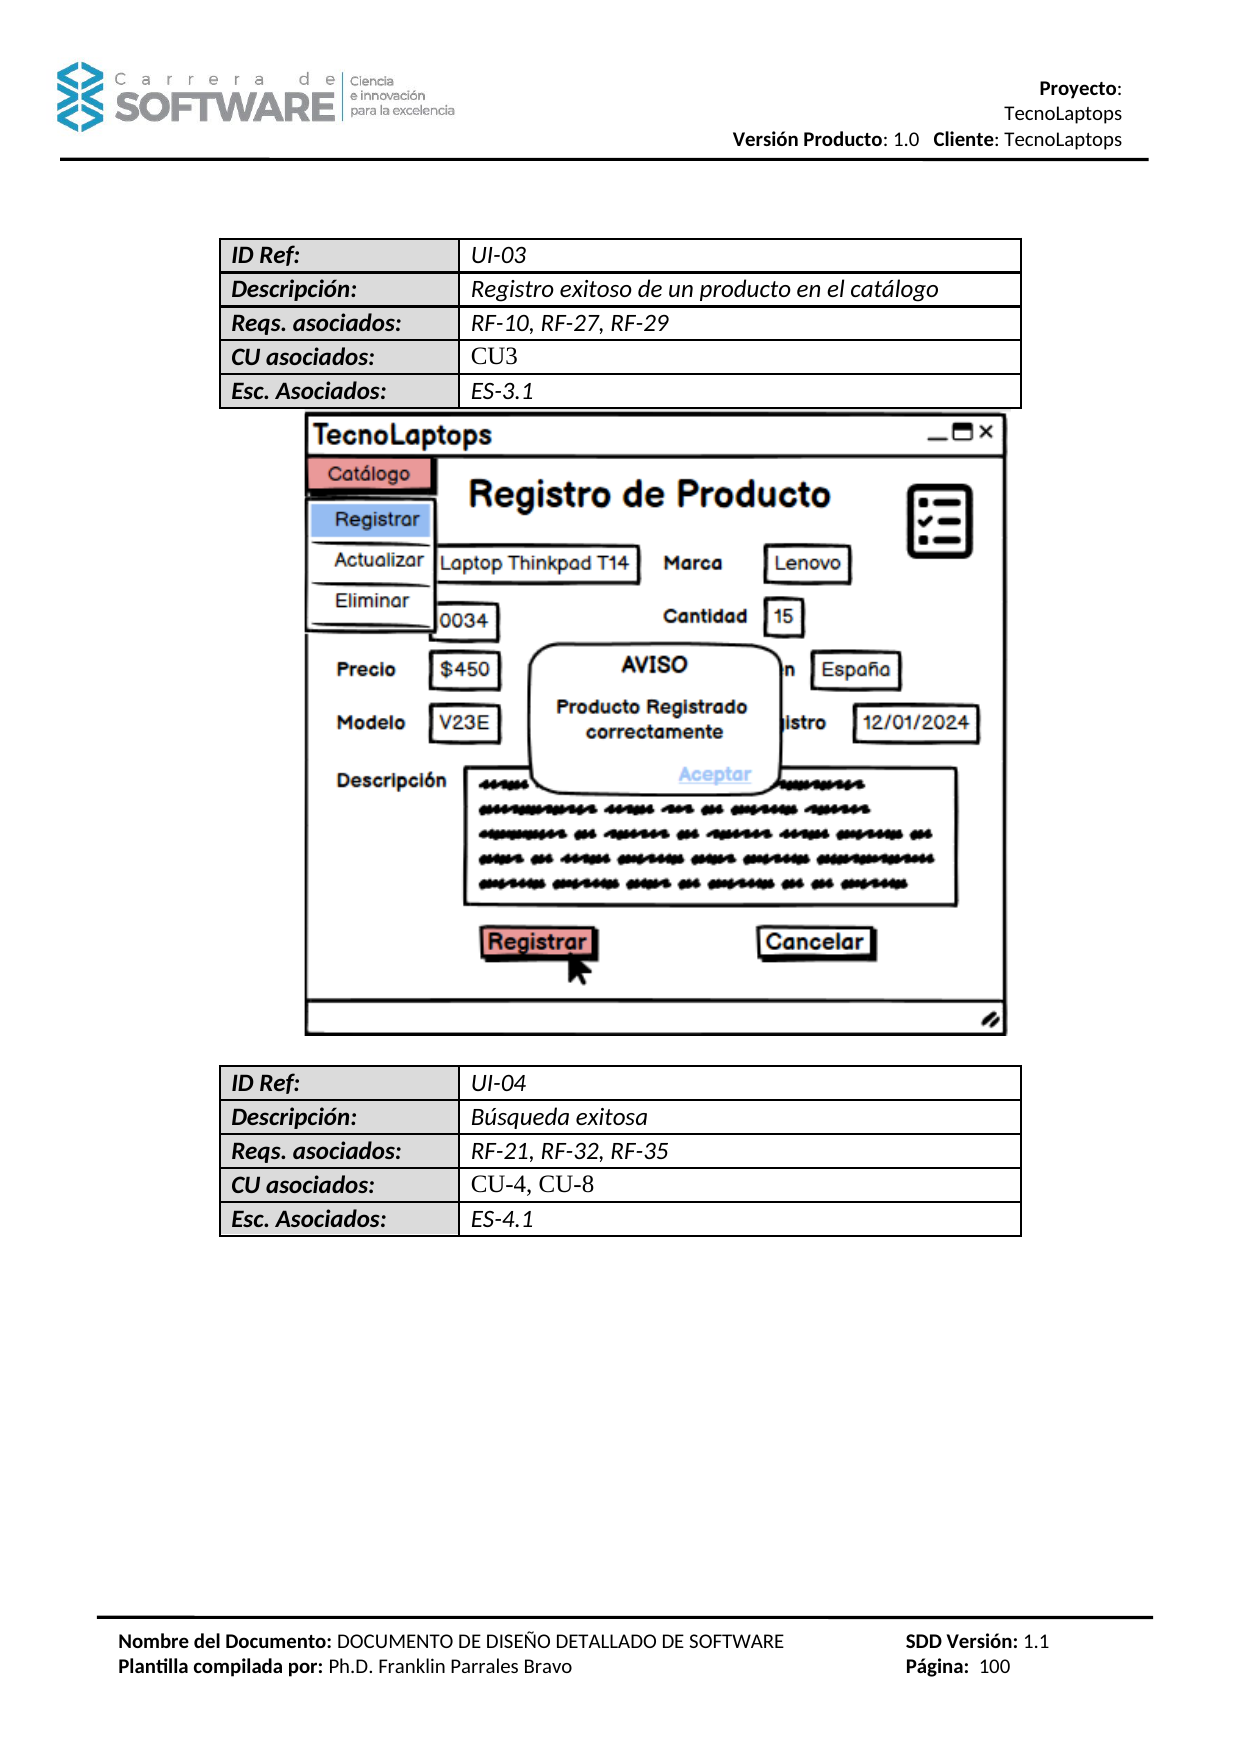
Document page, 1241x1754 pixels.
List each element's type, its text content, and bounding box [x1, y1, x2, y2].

picture [304, 409, 1011, 1036]
table_header ID Ref: [221, 1067, 458, 1099]
table_cell CU3 [460, 341, 1020, 373]
table_cell CU asociados: [221, 1169, 458, 1201]
table_cell ES-4.1 [460, 1203, 1020, 1234]
table_header UI-03 [460, 240, 1020, 271]
table_cell Reqs. asociados: [221, 308, 458, 339]
table_cell CU-4, CU-8 [460, 1169, 1020, 1201]
table_cell CU asociados: [221, 341, 458, 373]
table_cell Descripción: [221, 1101, 458, 1133]
table_cell ES-3.1 [460, 375, 1020, 407]
table_cell Esc. Asociados: [221, 1203, 458, 1234]
table_header UI-04 [460, 1067, 1020, 1099]
table_cell Descripción: [221, 274, 458, 305]
table_cell Búsqueda exitosa [460, 1101, 1020, 1133]
table_cell Reqs. asociados: [221, 1135, 458, 1167]
table_cell Esc. Asociados: [221, 375, 458, 407]
table_header ID Ref: [221, 240, 458, 271]
table_cell RF-21, RF-32, RF-35 [460, 1135, 1020, 1167]
picture [46, 46, 461, 154]
table_cell Registro exitoso de un producto en el catálogo [460, 274, 1020, 305]
table_cell RF-10, RF-27, RF-29 [460, 308, 1020, 339]
